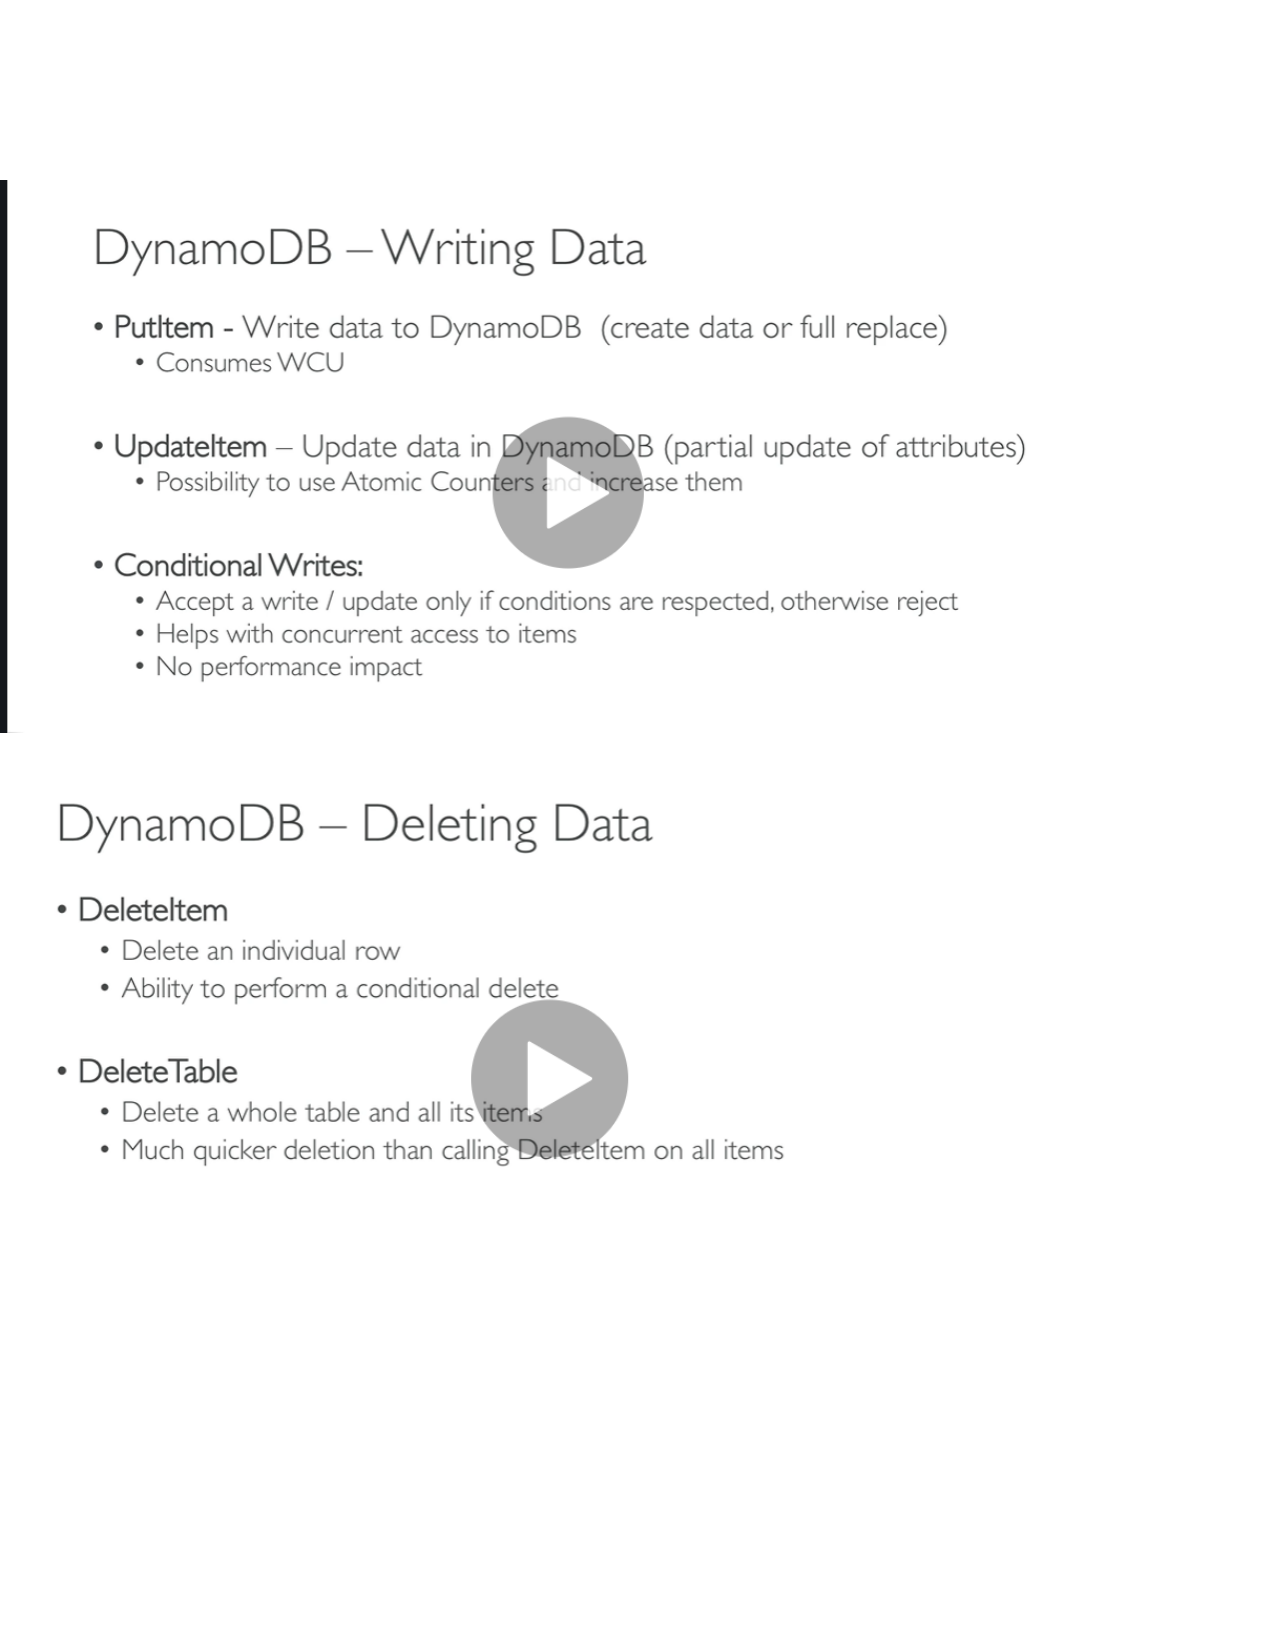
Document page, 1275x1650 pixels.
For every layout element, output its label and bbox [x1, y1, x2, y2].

picture [0, 763, 866, 1217]
picture [0, 180, 1125, 733]
